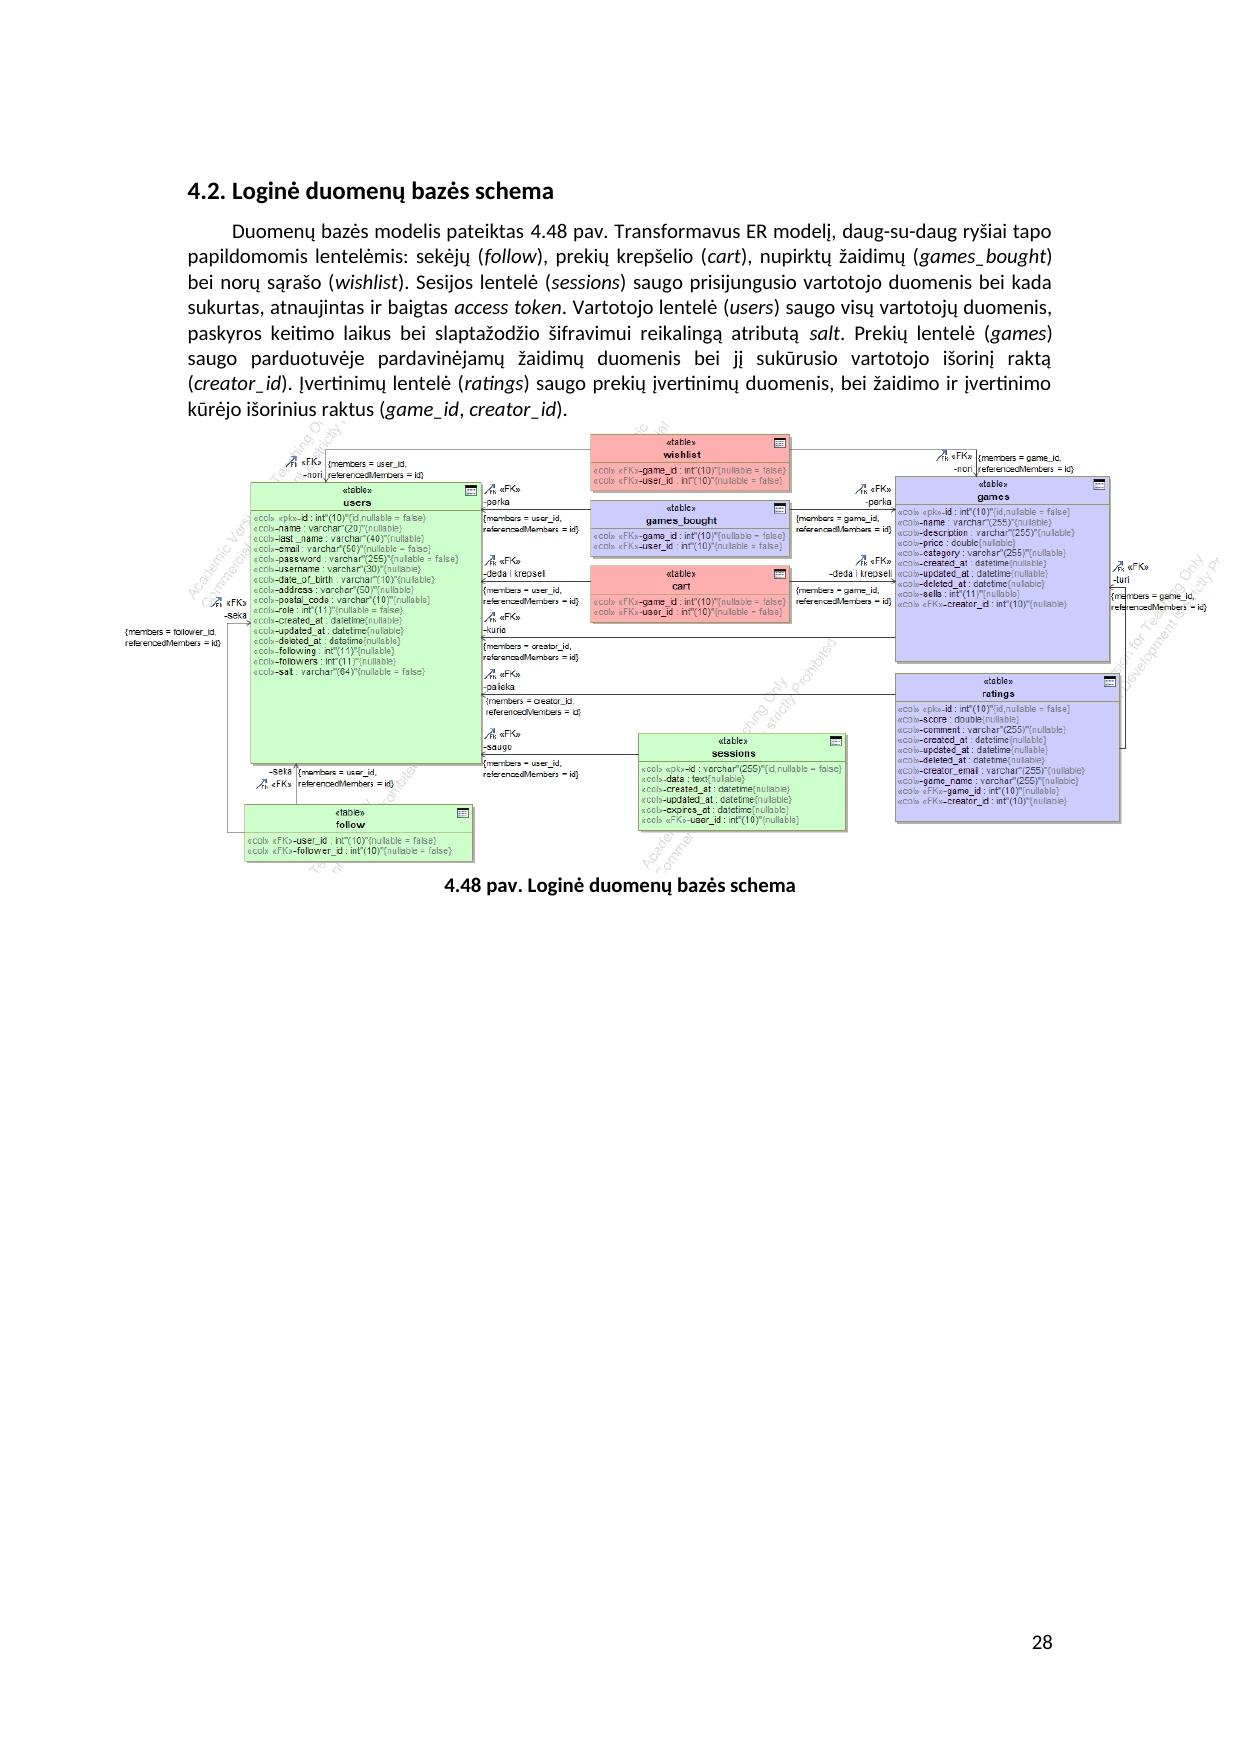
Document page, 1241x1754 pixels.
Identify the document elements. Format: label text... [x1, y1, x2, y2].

picture [112, 421, 1220, 873]
subtitle Loginė duomenų bazės schema [187, 175, 1053, 206]
